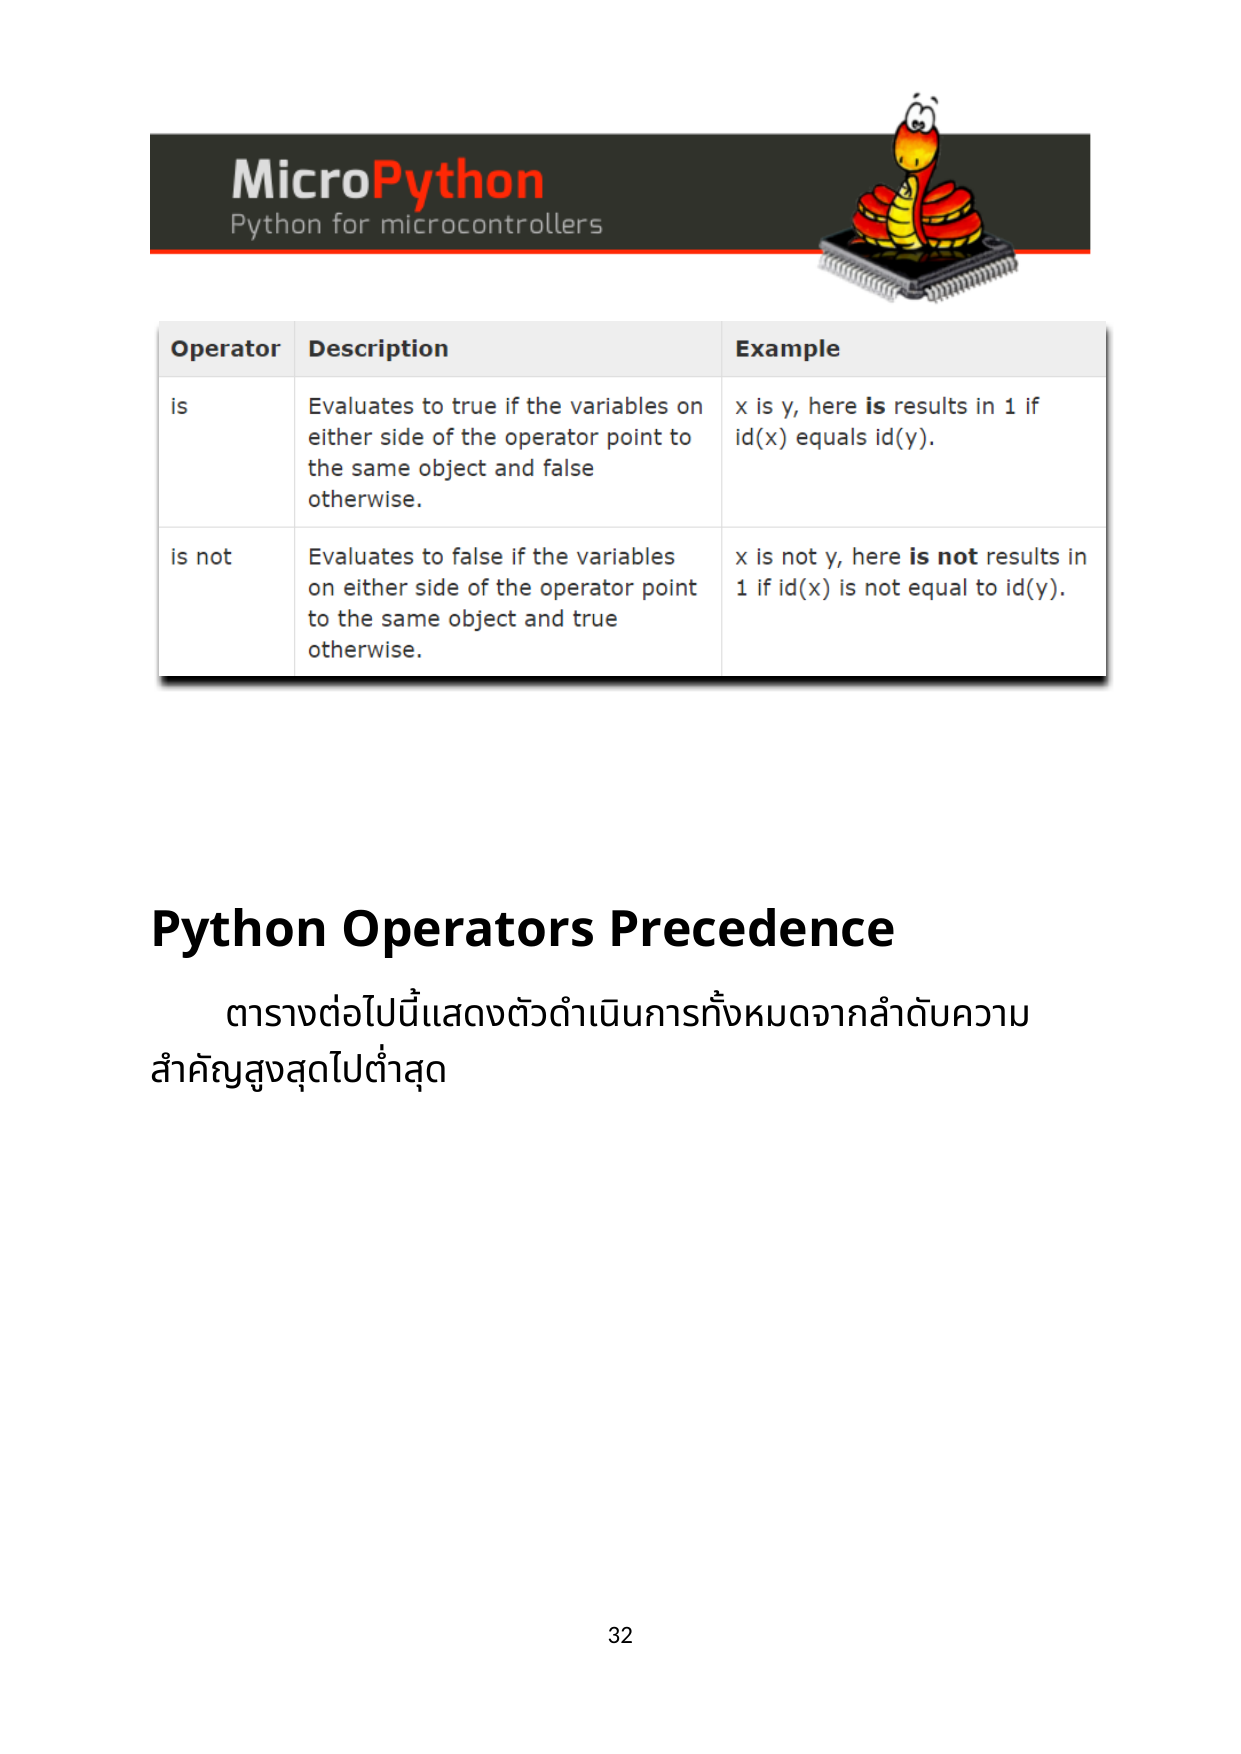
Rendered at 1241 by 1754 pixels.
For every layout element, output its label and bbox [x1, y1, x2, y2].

picture [150, 73, 1106, 676]
